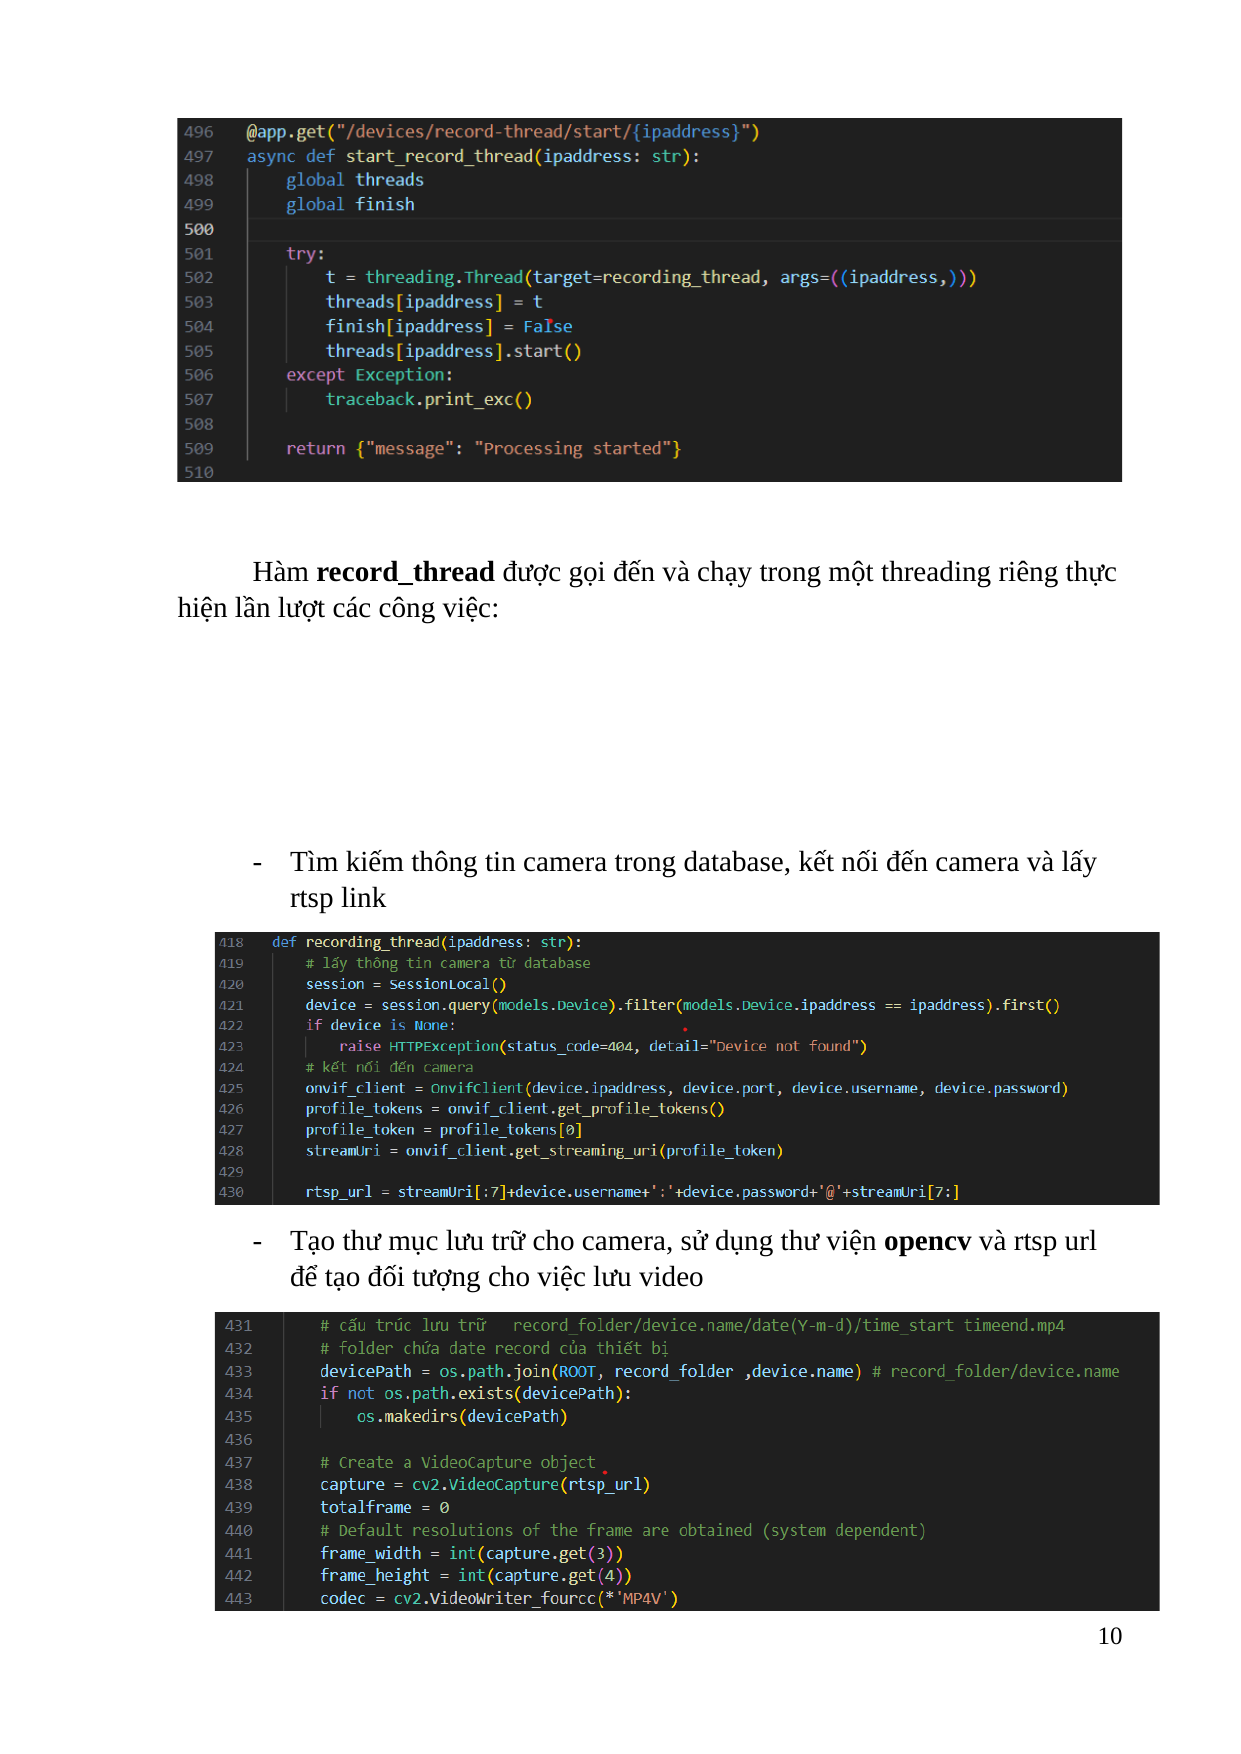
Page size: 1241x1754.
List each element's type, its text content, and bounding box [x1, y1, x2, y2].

picture [214, 932, 1160, 1205]
text Hàm record_thread được gọi đến và chạy trong một threading riêng thực hiện lần lượt các công việc: [177, 554, 1122, 623]
list Tạo thư mục lưu trữ cho camera, sử dụng thư viện opencv và rtsp url để tạo đối tượng cho việc lưu video [252, 1223, 1122, 1293]
picture [214, 1312, 1160, 1611]
picture [177, 118, 1123, 482]
list Tìm kiếm thông tin camera trong database, kết nối đến camera và lấy rtsp link [252, 844, 1122, 913]
